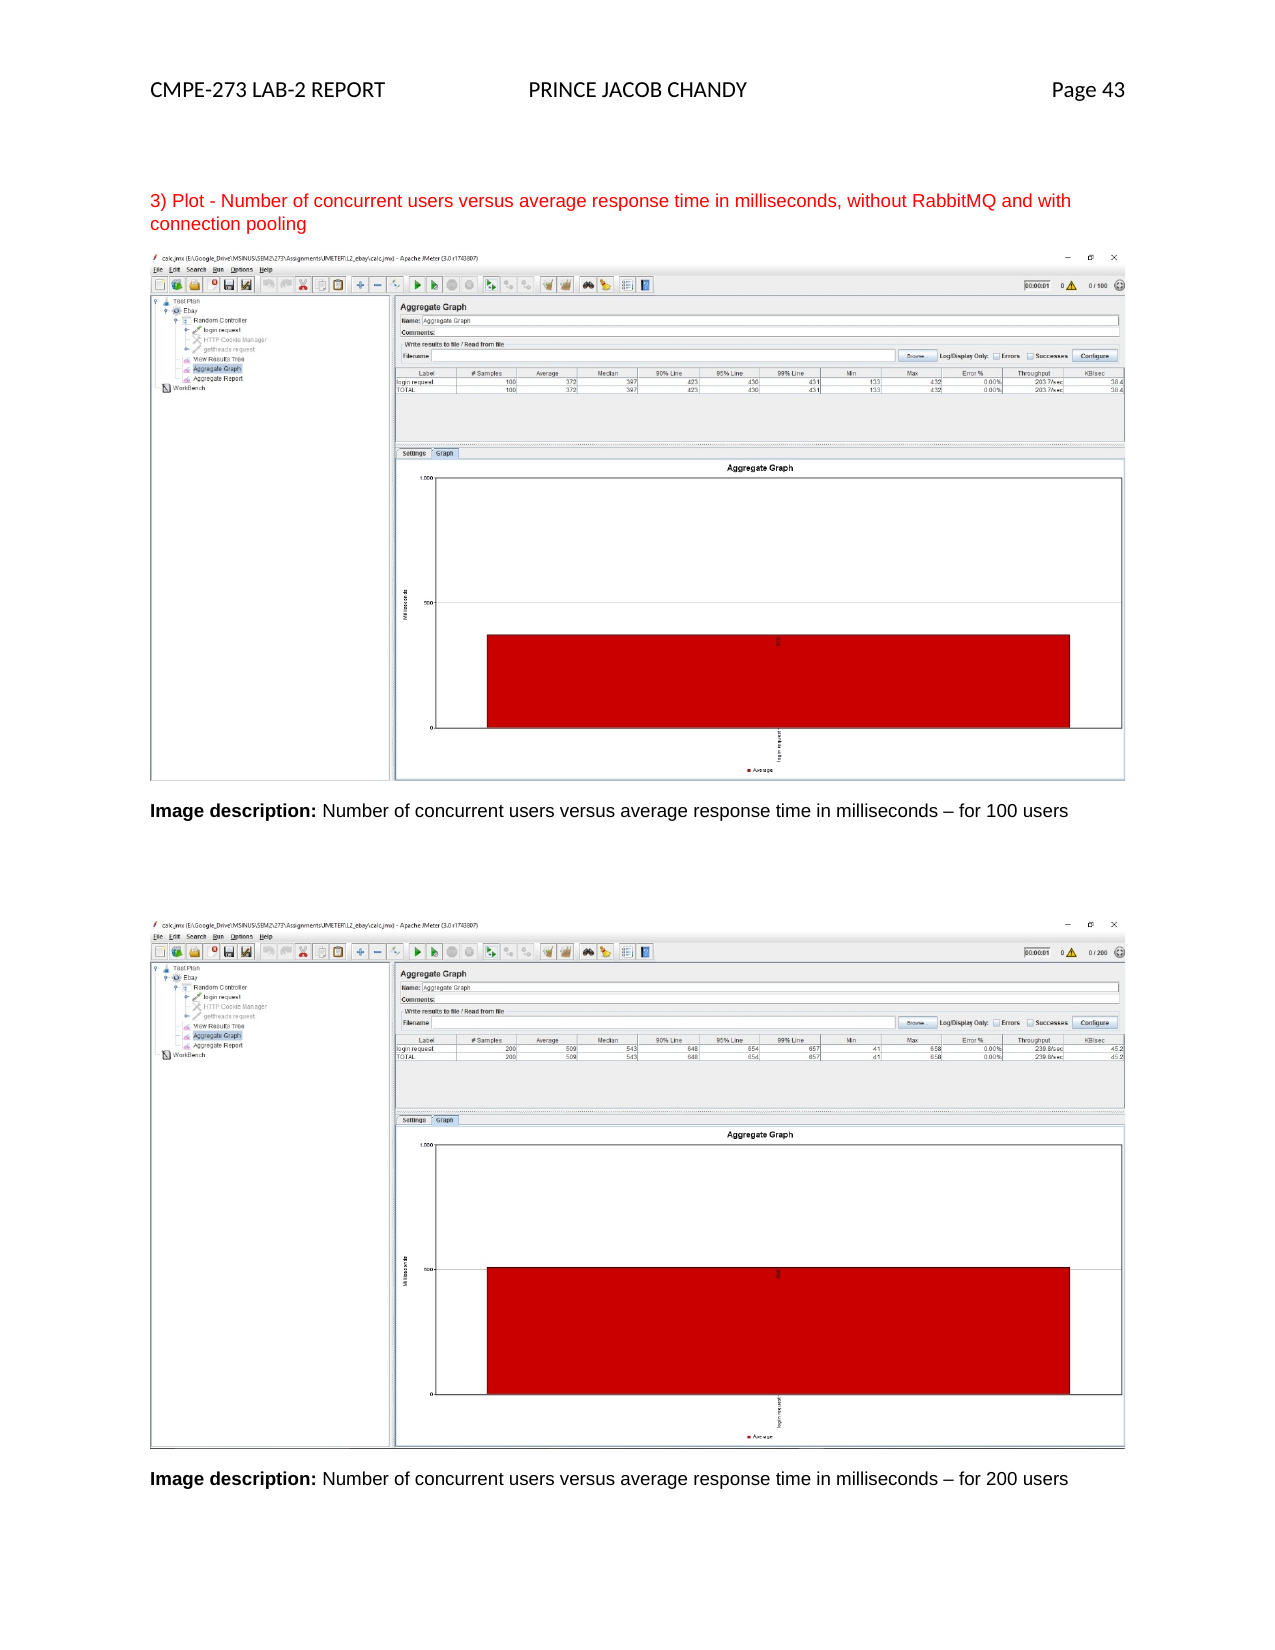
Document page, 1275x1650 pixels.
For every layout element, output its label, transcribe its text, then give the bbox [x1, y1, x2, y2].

text Image description: Number of concurrent users versus average response time in milliseconds – for 200 users [150, 1468, 1125, 1489]
text Image description: Number of concurrent users versus average response time in milliseconds – for 100 users [150, 800, 1125, 821]
text 3) Plot - Number of concurrent users versus average response time in milliseconds, without RabbitMQ and with connection pooling [150, 190, 1125, 235]
picture [150, 919, 1125, 1449]
picture [150, 253, 1125, 781]
